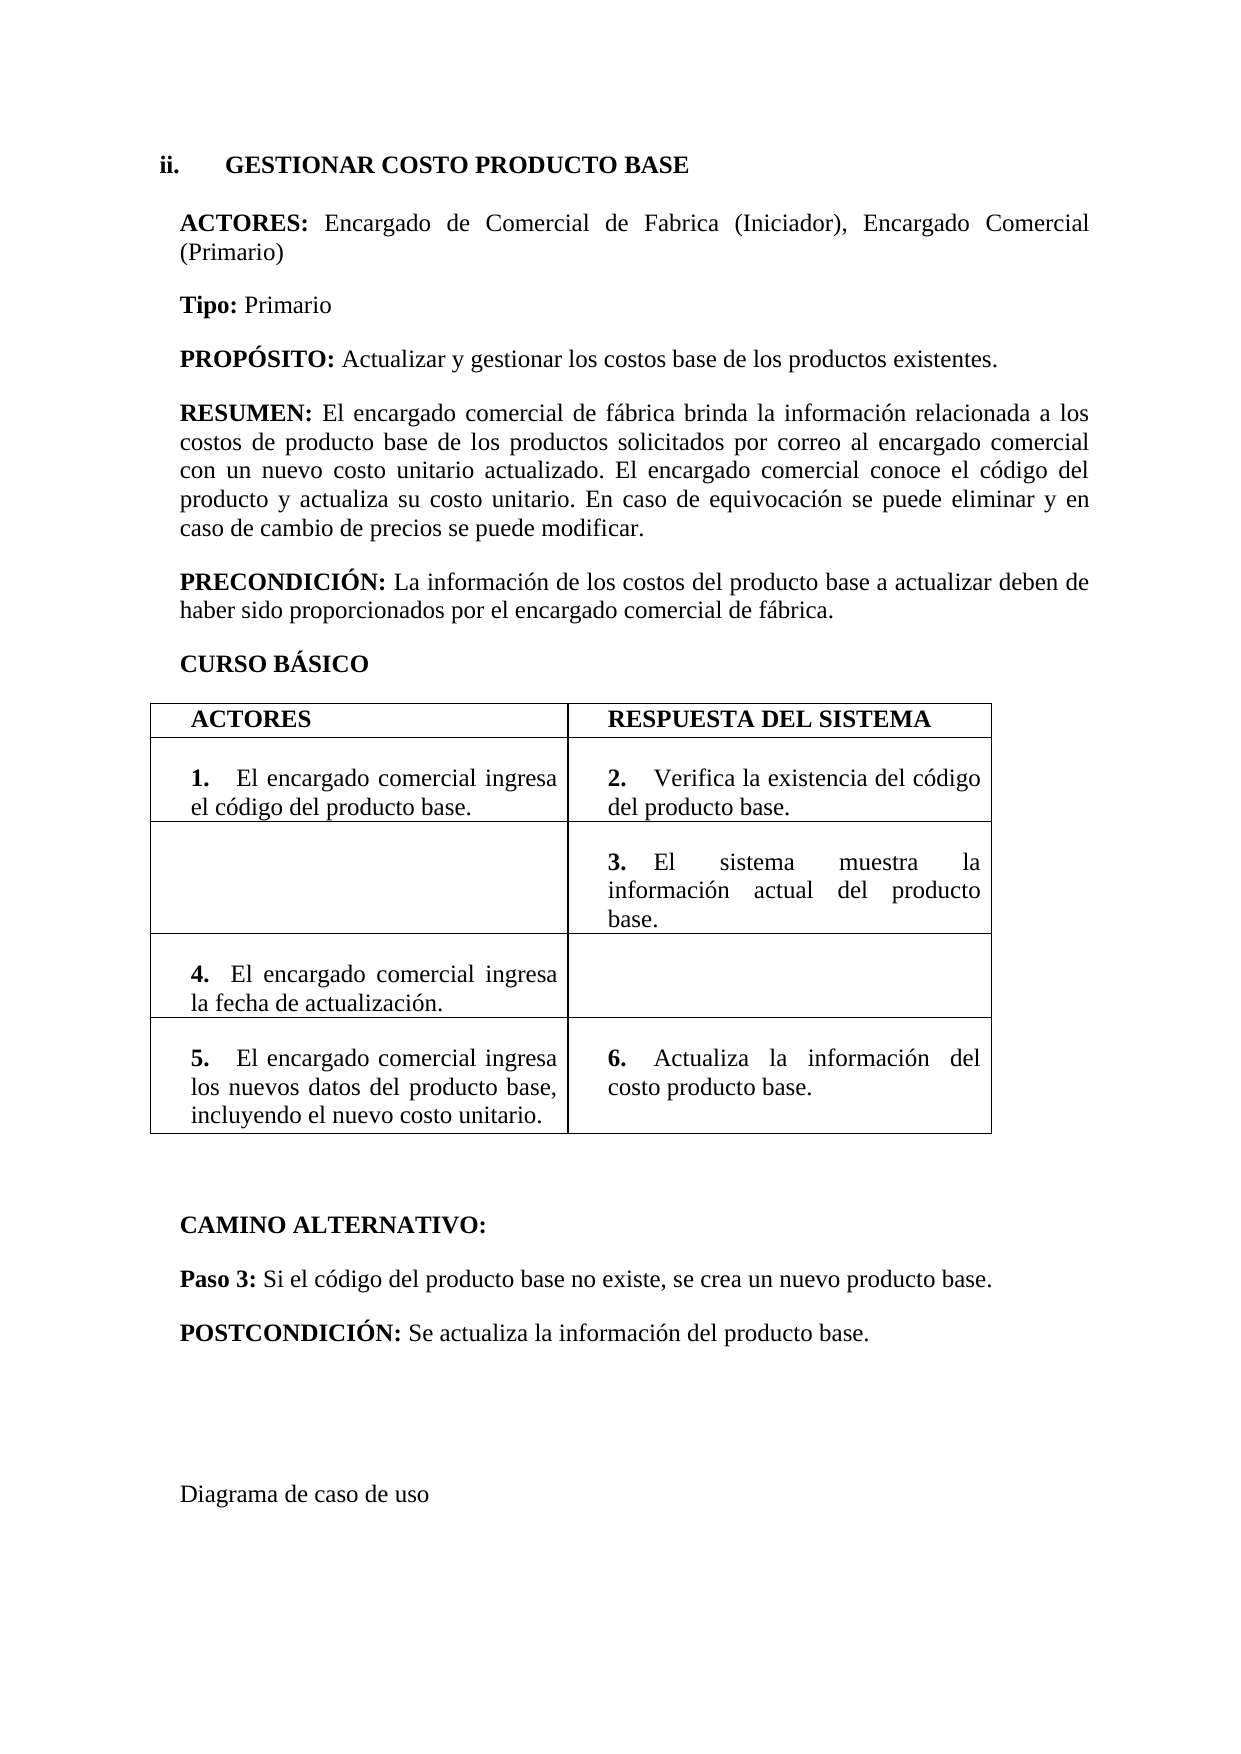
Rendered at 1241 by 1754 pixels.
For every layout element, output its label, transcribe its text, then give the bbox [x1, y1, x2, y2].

text PRECONDICIÓN: La información de los costos del producto base a actualizar deben de haber sido proporcionados por el encargado comercial de fábrica. [179, 567, 1090, 624]
table_cell 1. El encargado comercial ingresa el código del producto base. [151, 738, 567, 821]
text RESUMEN: El encargado comercial de fábrica brinda la información relacionada a los costos de producto base de los productos solicitados por correo al encargado comercial con un nuevo costo unitario actualizado. El encargado comercial conoce el código del producto y actualiza su costo unitario. En caso de equivocación se puede eliminar y en caso de cambio de precios se puede modificar. [179, 398, 1090, 542]
table_cell 5. El encargado comercial ingresa los nuevos datos del producto base, incluyendo el nuevo costo unitario. [151, 1018, 567, 1132]
table_header RESPUESTA DEL SISTEMA [569, 704, 991, 737]
table_cell 3. El sistema muestra la información actual del producto base. [569, 822, 991, 933]
text CURSO BÁSICO [179, 649, 1090, 678]
table_cell 2. Verifica la existencia del código del producto base. [569, 738, 991, 821]
table_header ACTORES [151, 704, 567, 737]
table_cell 6. Actualiza la información del costo producto base. [569, 1018, 991, 1132]
subtitle GESTIONAR COSTO PRODUCTO BASE [179, 150, 1090, 179]
table_cell [151, 822, 567, 933]
text CAMINO ALTERNATIVO: [179, 1210, 1090, 1239]
text Paso 3: Si el código del producto base no existe, se crea un nuevo producto base. [179, 1264, 1090, 1293]
text ACTORES: Encargado de Comercial de Fabrica (Iniciador), Encargado Comercial (Primario) [179, 208, 1090, 266]
text POSTCONDICIÓN: Se actualiza la información del producto base. [179, 1318, 1090, 1346]
text Tipo: Primario [179, 291, 1090, 319]
text PROPÓSITO: Actualizar y gestionar los costos base de los productos existentes. [179, 344, 1090, 373]
text Diagrama de caso de uso [179, 1479, 1090, 1508]
table_cell [569, 934, 991, 1017]
table_cell 4. El encargado comercial ingresa la fecha de actualización. [151, 934, 567, 1017]
